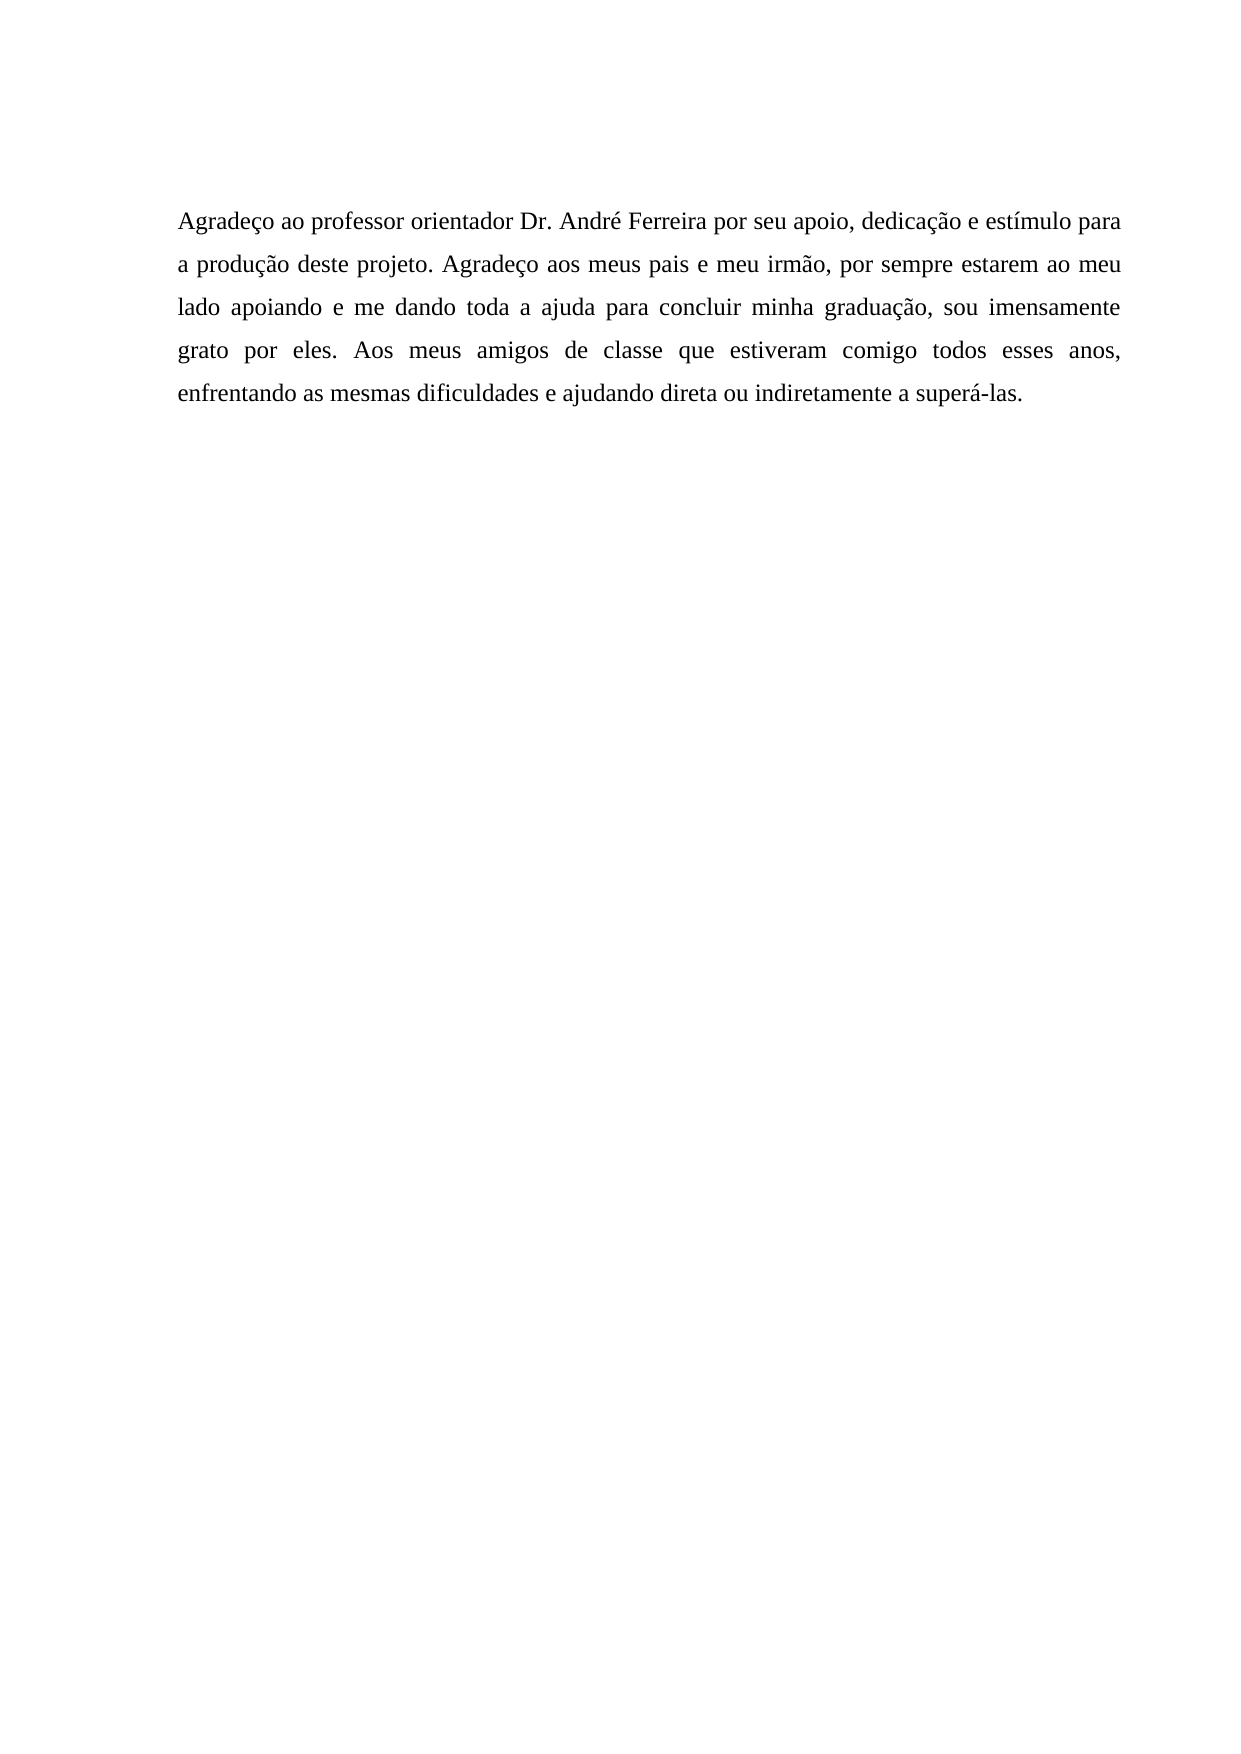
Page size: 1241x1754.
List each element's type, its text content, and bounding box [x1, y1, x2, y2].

text Agradeço ao professor orientador Dr. André Ferreira por seu apoio, dedicação e estímulo para a produção deste projeto. Agradeço aos meus pais e meu irmão, por sempre estarem ao meu lado apoiando e me dando toda a ajuda para concluir minha graduação, sou imensamente grato por eles. Aos meus amigos de classe que estiveram comigo todos esses anos, enfrentando as mesmas dificuldades e ajudando direta ou indiretamente a superá-las. [177, 206, 1122, 407]
